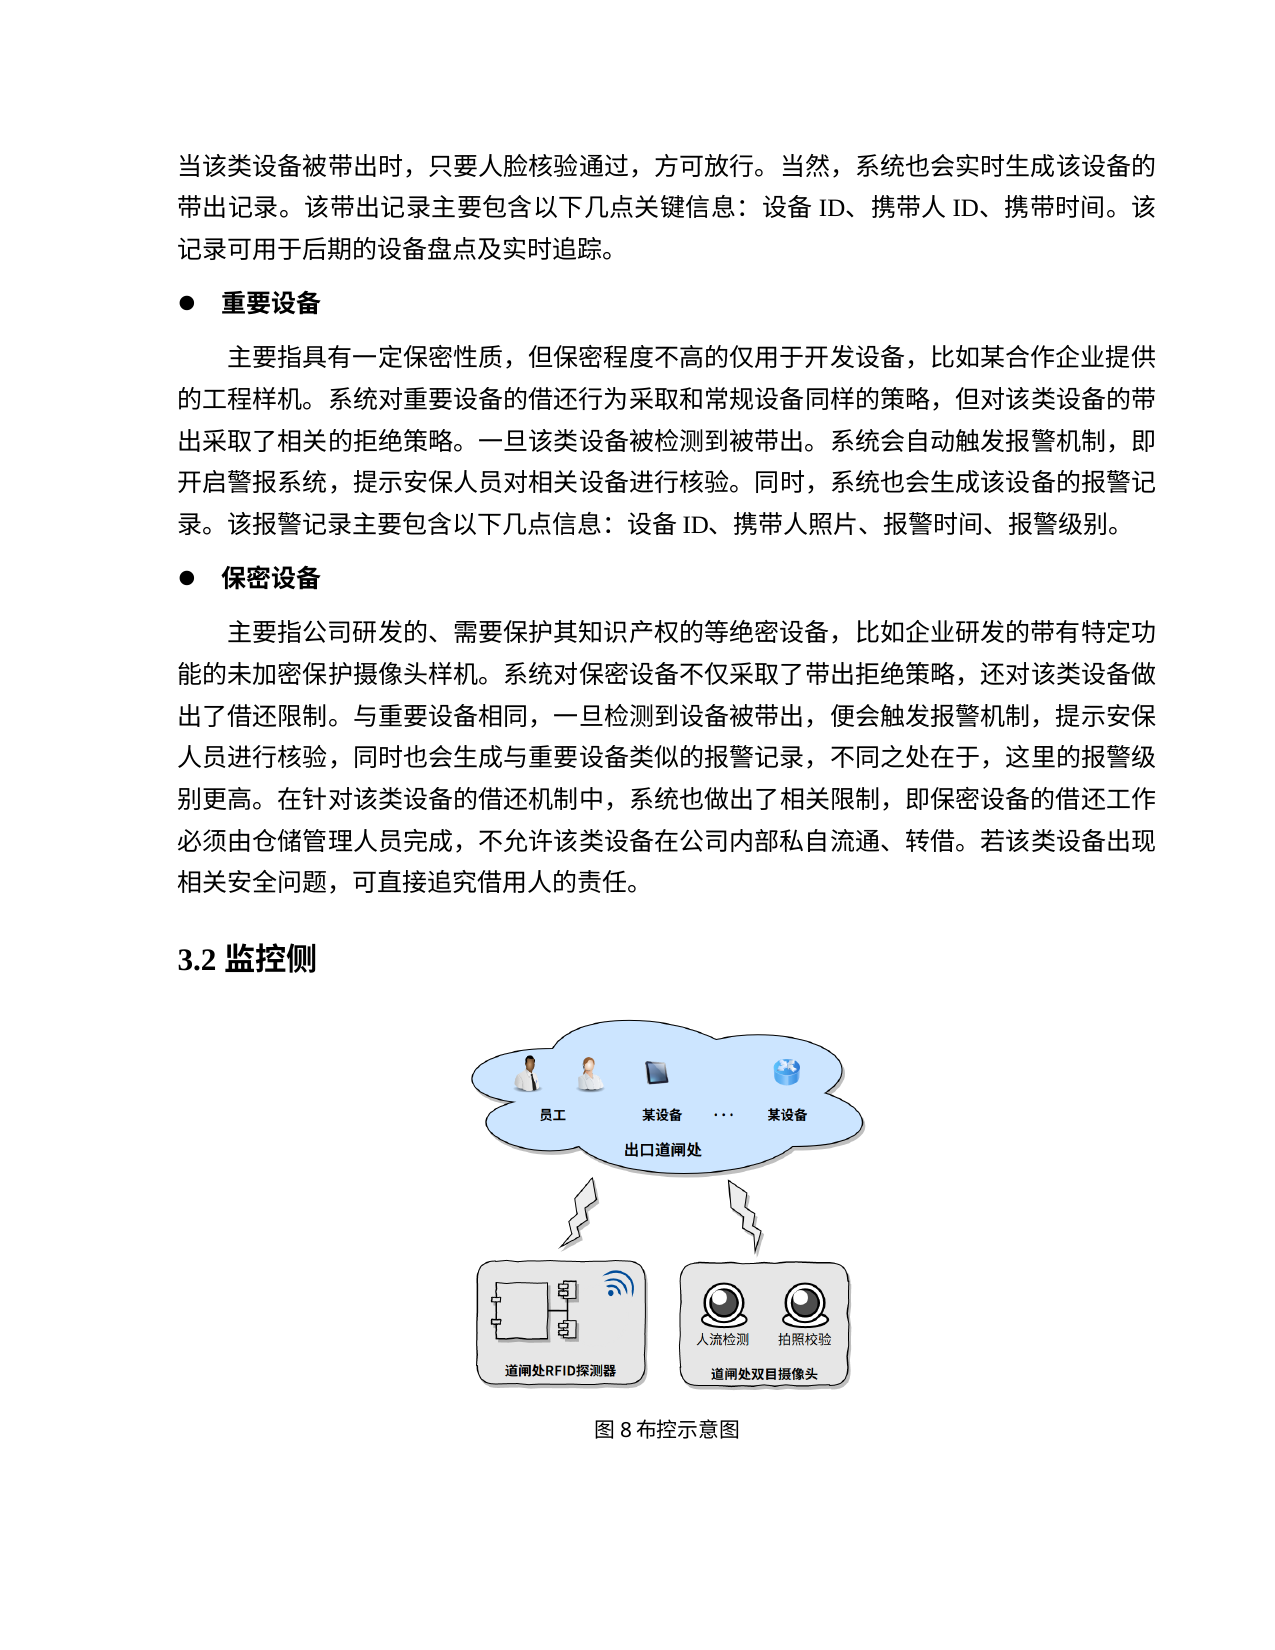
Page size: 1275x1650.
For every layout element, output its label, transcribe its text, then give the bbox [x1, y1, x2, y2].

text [177, 142, 1157, 267]
text 主要指具有一定保密性质，但保密程度不高的仅用于开发设备，比如某合作企业提供的工程样机。系统对重要设备的借还行为采取和常规设备同样的策略，但对该类设备的带出采取了相关的拒绝策略。一旦该类设备被检测到被带出。系统会自动触发报警机制，即开启警报系统，提示安保人员对相关设备进行核验。同时，系统也会生成该设备的报警记录。该报警记录主要包含以下几点信息：设备ID、携带人照片、报警时间、报警级别。 [177, 333, 1157, 542]
subtitle 3.2 监控侧 [177, 937, 1157, 979]
list 重要设备 [177, 279, 1157, 321]
picture [466, 1016, 868, 1392]
list 保密设备 [177, 554, 1157, 596]
text 主要指公司研发的、需要保护其知识产权的等绝密设备，比如企业研发的带有特定功能的未加密保护摄像头样机。系统对保密设备不仅采取了带出拒绝策略，还对该类设备做出了借还限制。与重要设备相同，一旦检测到设备被带出，便会触发报警机制，提示安保人员进行核验，同时也会生成与重要设备类似的报警记录，不同之处在于，这里的报警级别更高。在针对该类设备的借还机制中，系统也做出了相关限制，即保密设备的借还工作必须由仓储管理人员完成，不允许该类设备在公司内部私自流通、转借。若该类设备出现相关安全问题，可直接追究借用人的责任。 [177, 608, 1157, 900]
text 图 8布控示意图 [177, 1404, 1157, 1446]
